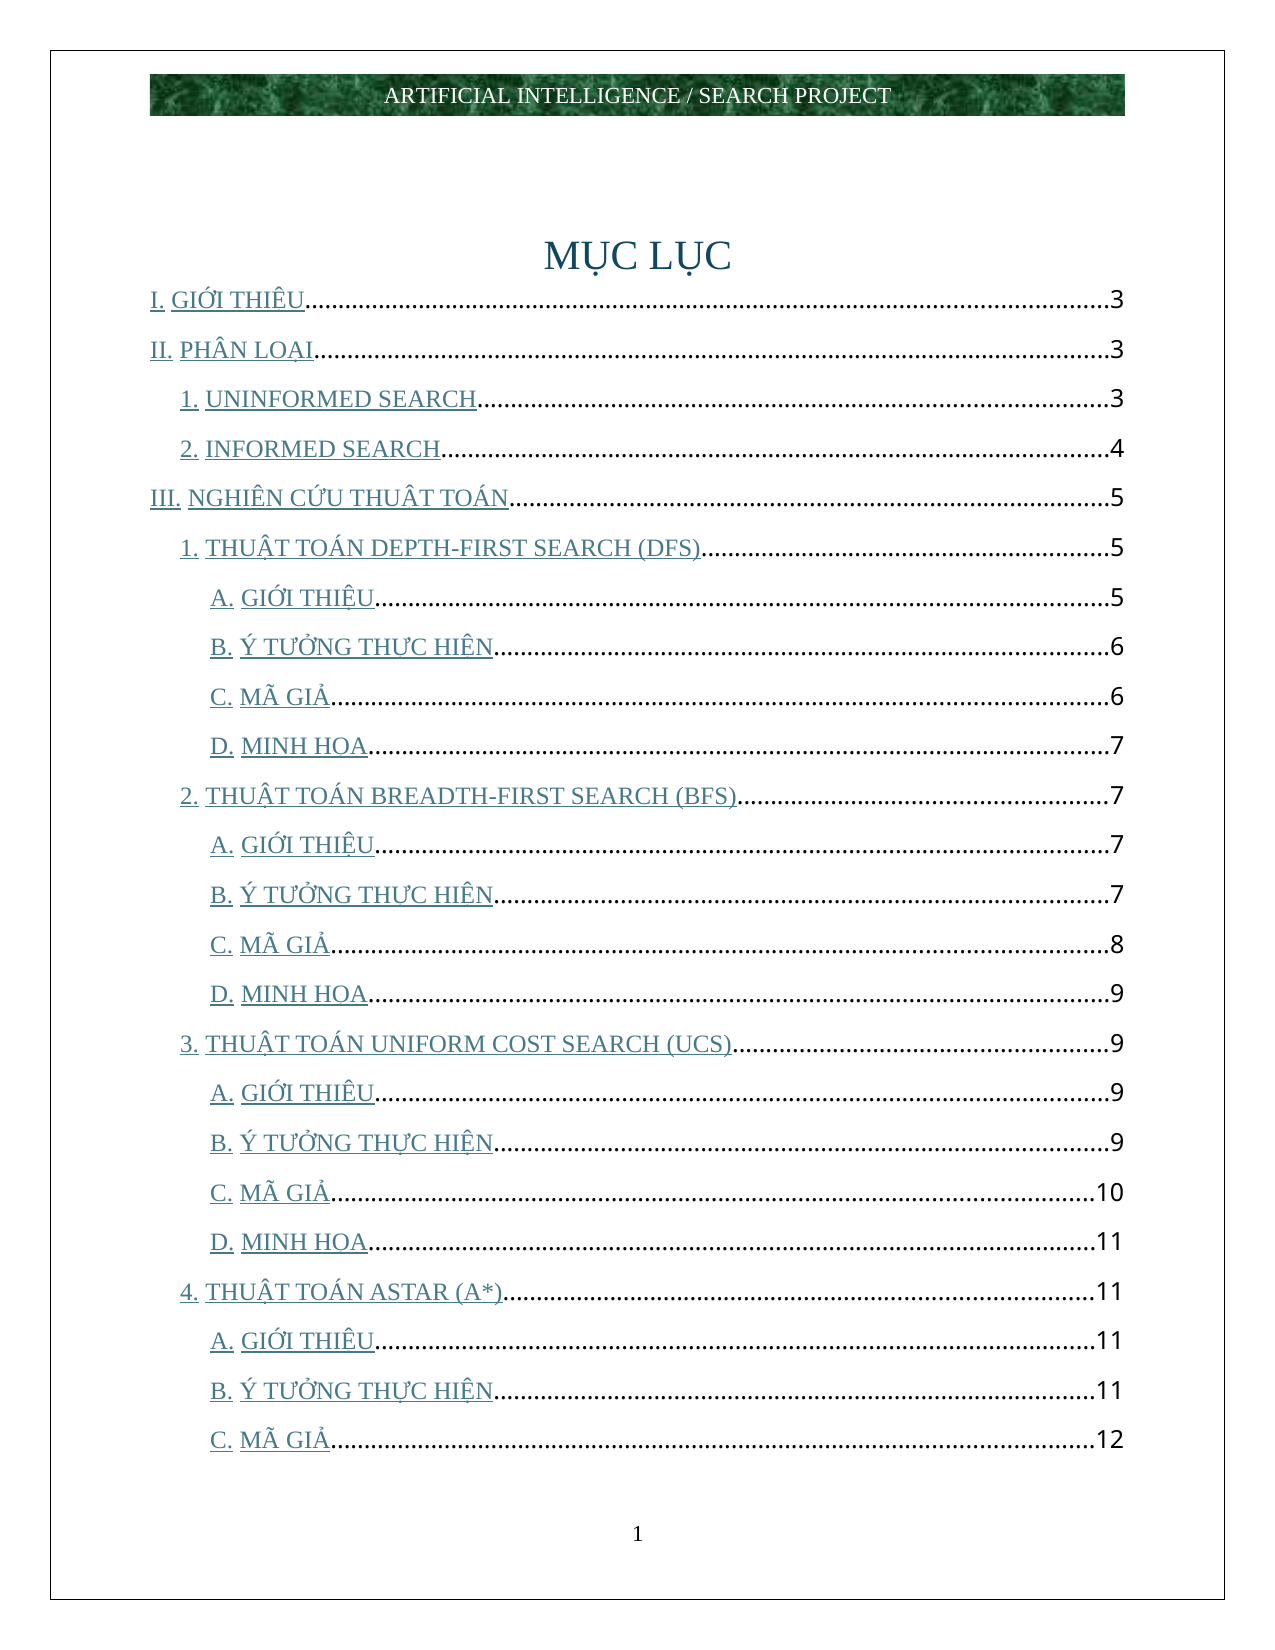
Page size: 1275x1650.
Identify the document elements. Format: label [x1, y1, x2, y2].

picture [149, 74, 1125, 116]
